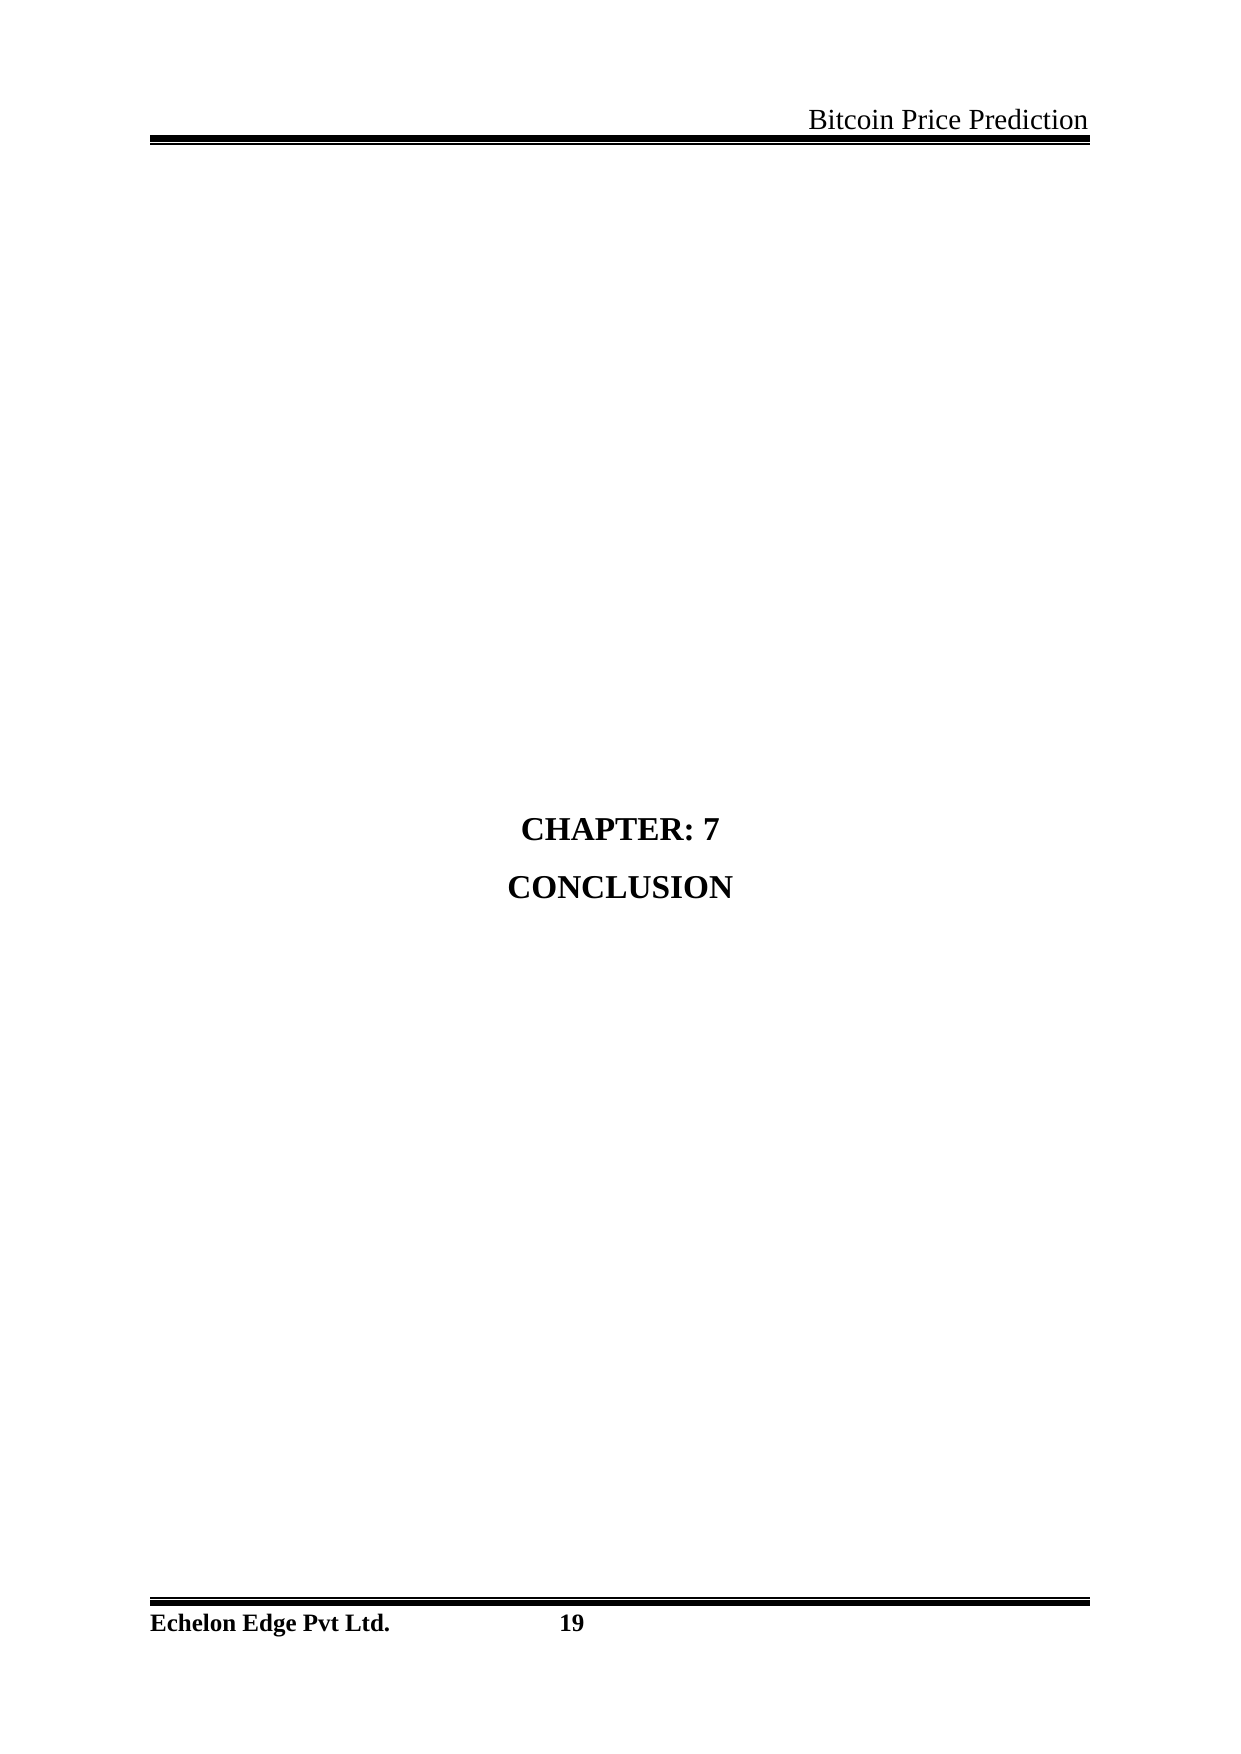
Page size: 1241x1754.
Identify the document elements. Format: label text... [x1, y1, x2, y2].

text CHAPTER: 7 [150, 809, 1090, 847]
text CONCLUSION [150, 867, 1090, 906]
